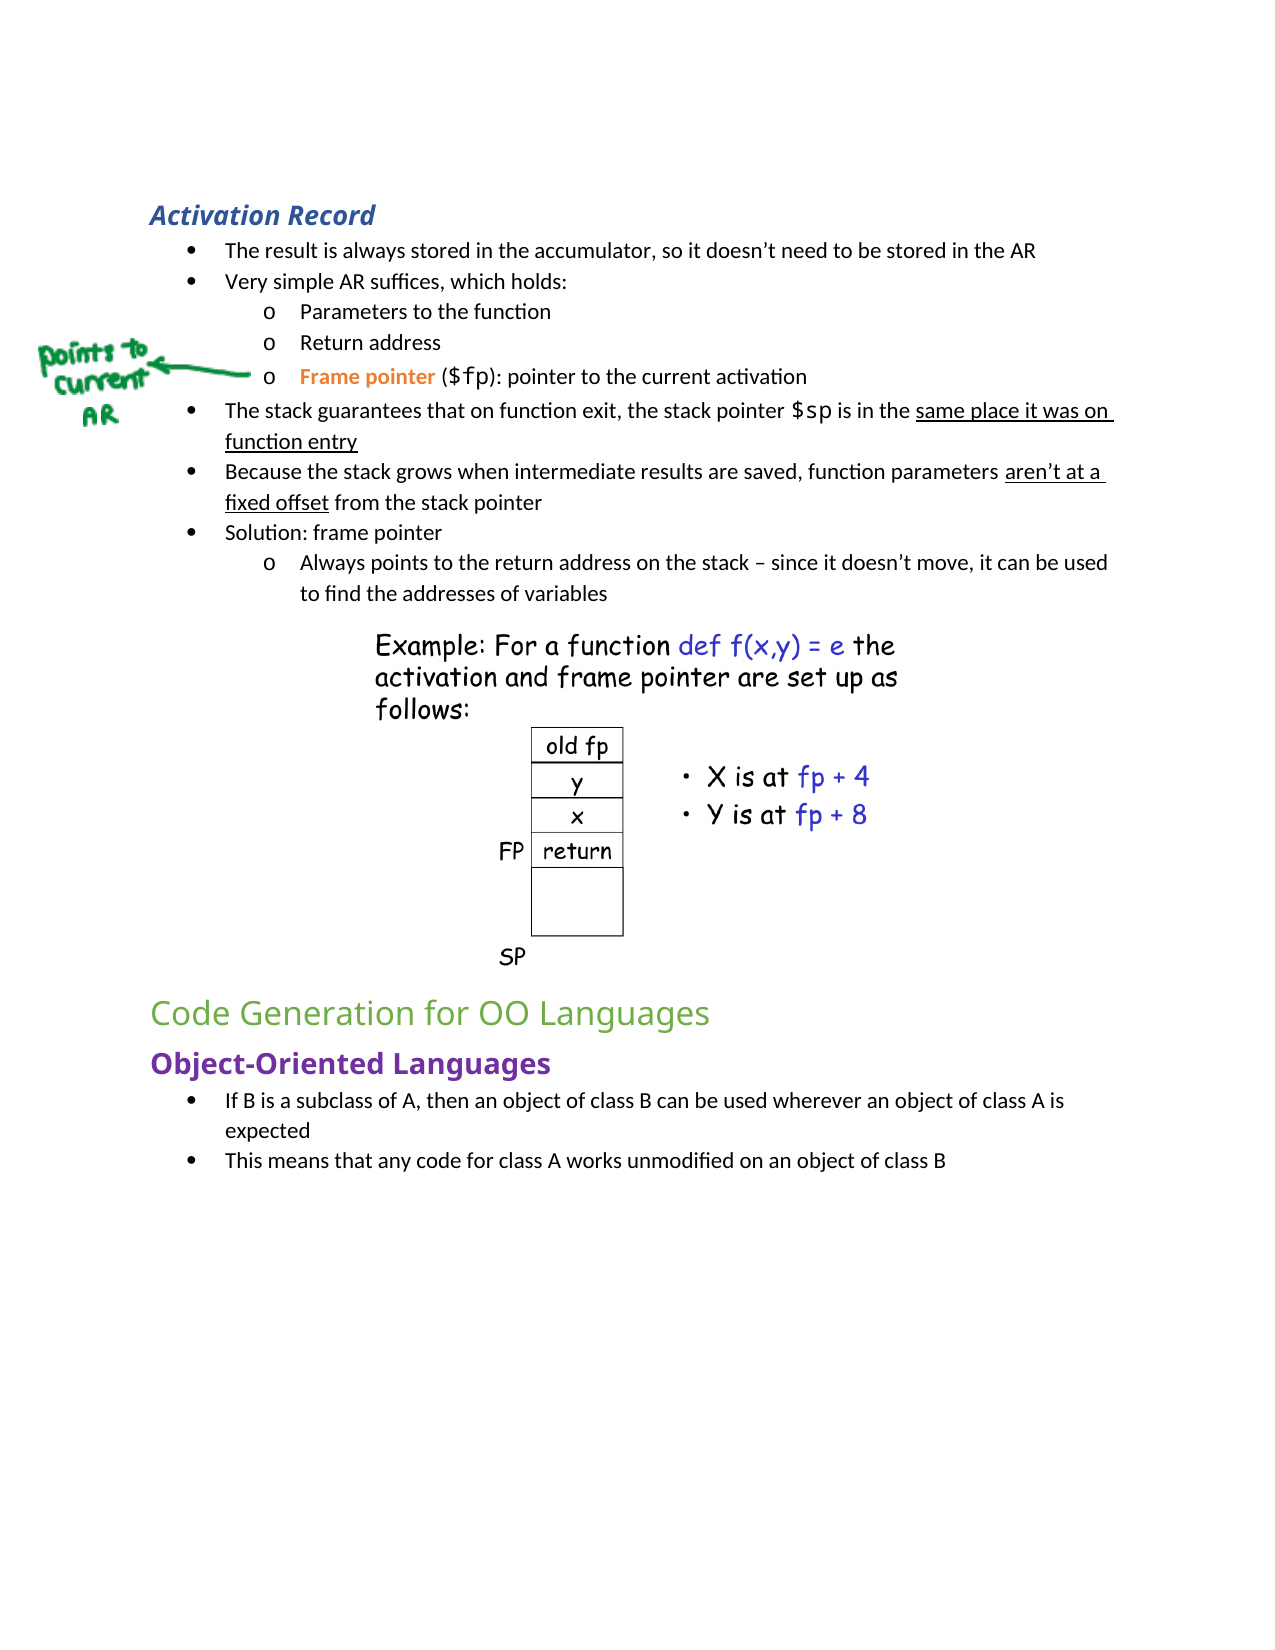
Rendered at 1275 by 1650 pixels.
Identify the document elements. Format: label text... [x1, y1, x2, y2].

list Solution: frame pointer [187, 518, 1125, 546]
list Parameters to the function [262, 297, 1125, 326]
list Very simple AR suffices, which holds: [187, 267, 1125, 295]
picture [372, 626, 903, 971]
list The stack guarantees that on function exit, the stack pointer $sp is in the same place it was on function entry [187, 394, 1125, 455]
subtitle Code Generation for OO Languages [150, 990, 1125, 1035]
list If B is a subclass of A, then an object of class B can be used wherever an object of class A is expected [187, 1086, 1125, 1144]
picture [101, 404, 119, 425]
list The result is always stored in the accumulator, so it doesn’t need to be stored in the AR [187, 237, 1125, 265]
list Always points to the return address on the stack – since it doesn’t move, it can be used to find the addresses of variables [262, 548, 1125, 607]
subtitle Activation Record [150, 197, 1125, 234]
list Return address [262, 328, 1125, 358]
list Frame pointer ($fp): pointer to the current activation [262, 360, 1125, 391]
list Because the stack grows when intermediate results are saved, function parameters aren’t at a fixed offset from the stack pointer [187, 457, 1125, 516]
picture [83, 407, 97, 427]
picture [38, 338, 251, 395]
subtitle Object-Oriented Languages [150, 1043, 1125, 1083]
list This means that any code for class A works unmodified on an object of class B [187, 1146, 1125, 1174]
